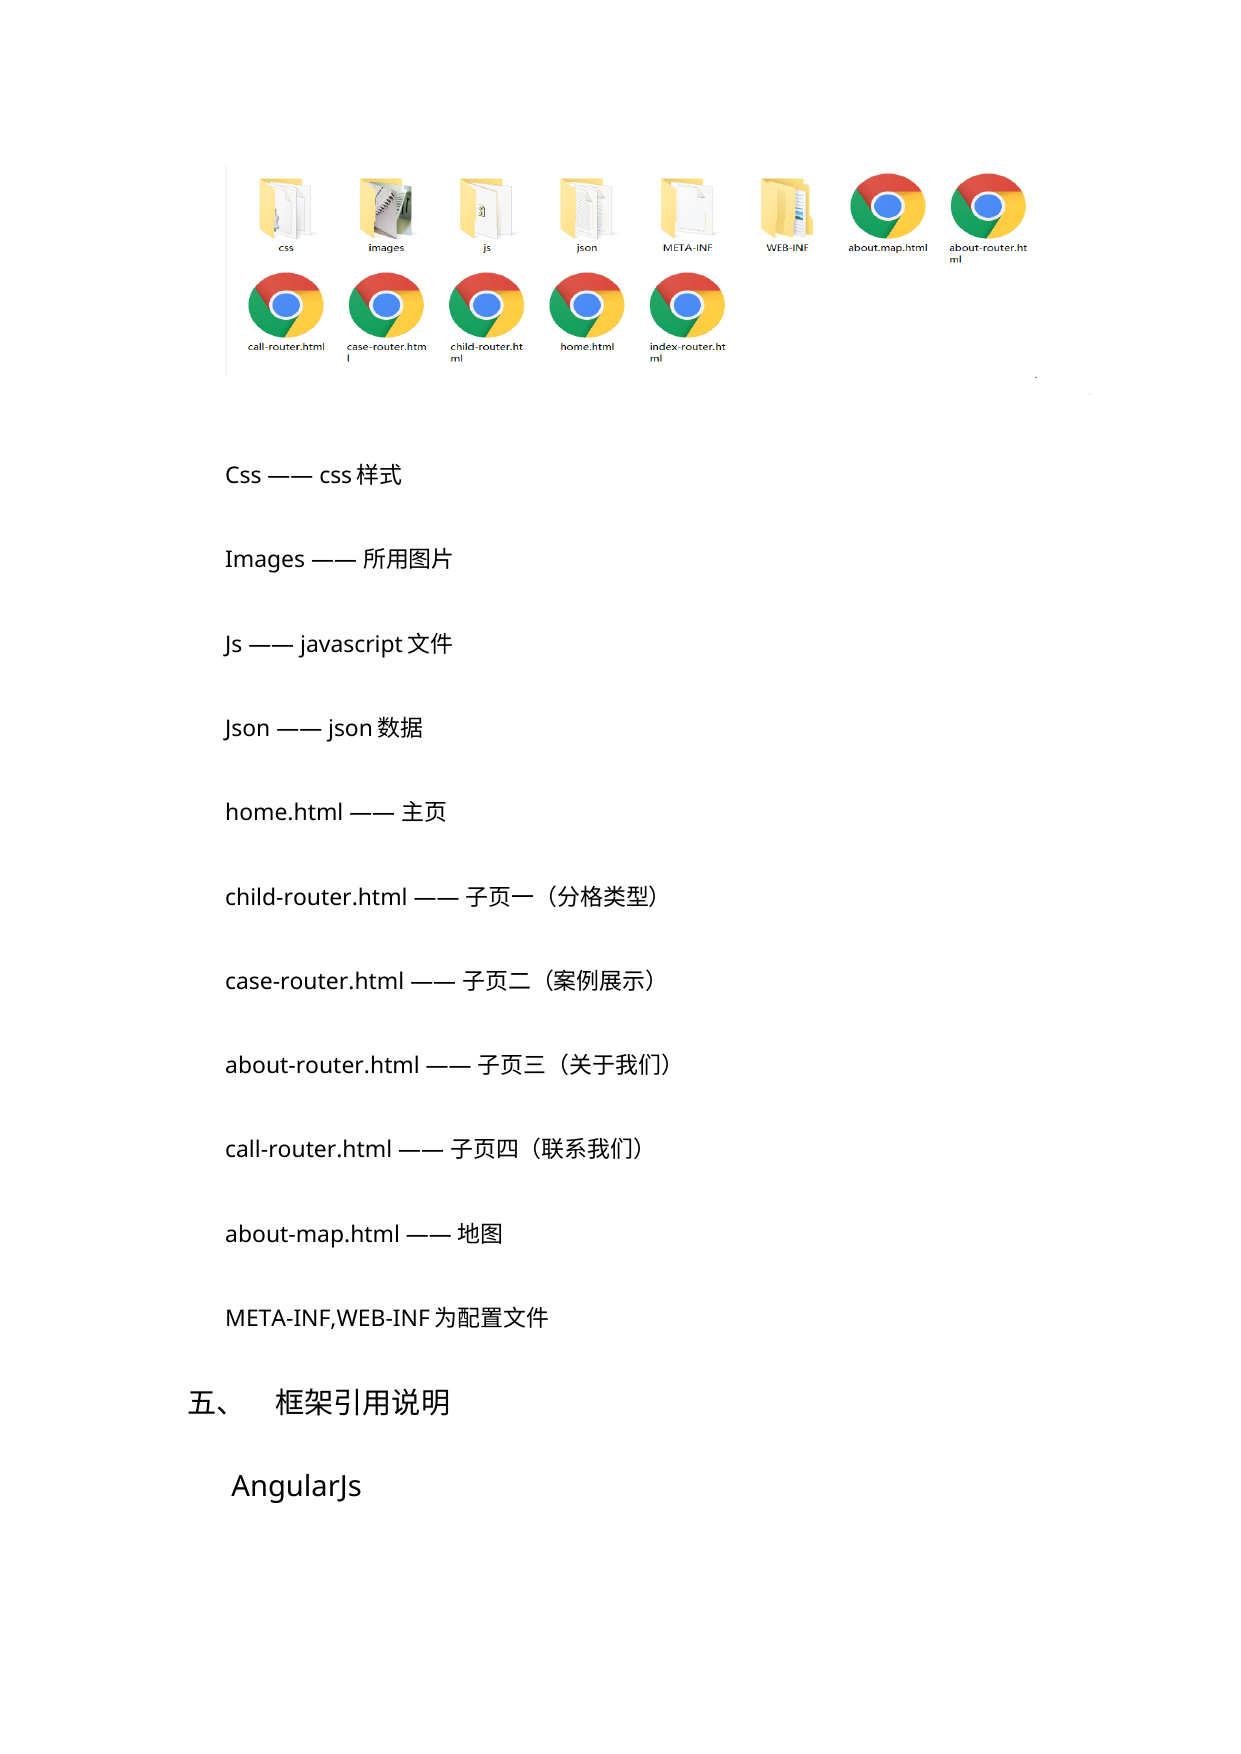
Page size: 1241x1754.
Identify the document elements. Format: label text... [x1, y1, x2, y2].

list home.html —— 主页 [225, 778, 1053, 843]
list Images —— 所用图片 [225, 525, 1053, 590]
list Css —— css样式 [225, 441, 1053, 506]
list case-router.html —— 子页二（案例展示） [225, 947, 1053, 1012]
list META-INF,WEB-INF为配置文件 [225, 1284, 1053, 1349]
list child-router.html —— 子页一（分格类型） [225, 862, 1053, 927]
list 框架引用说明 [187, 1368, 1053, 1433]
list about-router.html —— 子页三（关于我们） [225, 1031, 1053, 1096]
list Js —— javascript文件 [225, 610, 1053, 675]
list AngularJs [231, 1453, 1053, 1518]
list Json —— json数据 [225, 694, 1053, 759]
picture [225, 162, 1090, 395]
list call-router.html —— 子页四（联系我们） [225, 1115, 1053, 1180]
list about-map.html —— 地图 [225, 1199, 1053, 1264]
